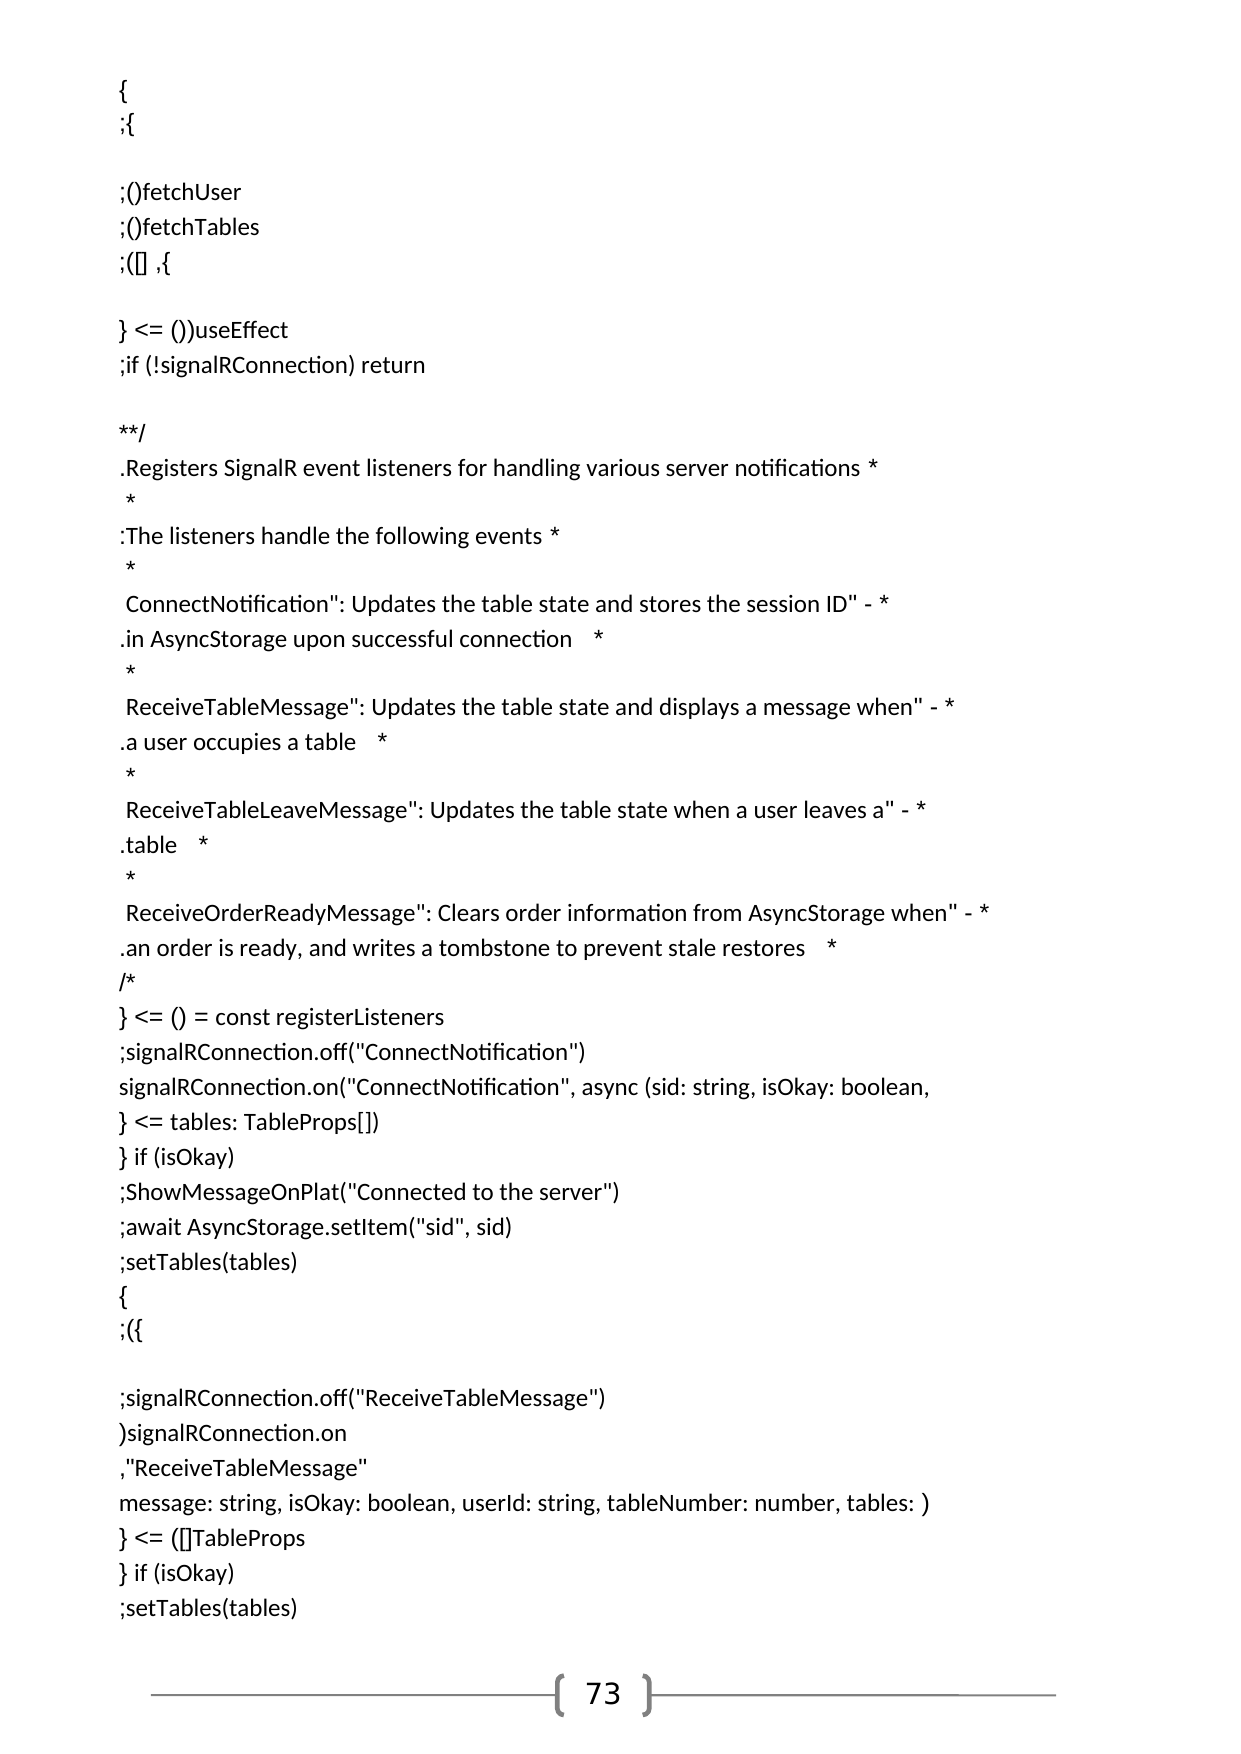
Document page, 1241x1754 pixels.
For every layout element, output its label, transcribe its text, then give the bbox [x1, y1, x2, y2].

list }, []); [119, 246, 1013, 275]
list * [119, 762, 1013, 790]
list ShowMessageOnPlat("Connected to the server"); [119, 1176, 1013, 1206]
list * [119, 556, 1013, 584]
list const registerListeners = () => { [119, 1001, 1013, 1031]
list if (isOkay) { [119, 1141, 1013, 1171]
list /** [119, 419, 1013, 448]
list * in AsyncStorage upon successful connection. [119, 623, 1013, 654]
list * - "ConnectNotification": Updates the table state and stores the session ID [119, 588, 1013, 619]
list setTables(tables); [119, 1246, 1013, 1276]
list * [119, 658, 1013, 687]
list } [119, 75, 1013, 104]
list * The listeners handle the following events: [119, 521, 1013, 551]
list if (isOkay) { [119, 1557, 1013, 1587]
list } [119, 1281, 1013, 1309]
list }; [119, 108, 1013, 137]
list signalRConnection.on( [119, 1417, 1013, 1447]
list signalRConnection.off("ConnectNotification"); [119, 1036, 1013, 1066]
list * - "ReceiveTableMessage": Updates the table state and displays a message when [119, 692, 1013, 722]
list fetchUser(); [119, 176, 1013, 207]
list * an order is ready, and writes a tombstone to prevent stale restores. [119, 933, 1013, 963]
list setTables(tables); [119, 1592, 1013, 1622]
list signalRConnection.off("ReceiveTableMessage"); [119, 1382, 1013, 1412]
list * table. [119, 829, 1013, 860]
list * [119, 864, 1013, 893]
list await AsyncStorage.setItem("sid", sid); [119, 1211, 1013, 1241]
list }); [119, 1314, 1013, 1342]
list useEffect(() => { [119, 314, 1013, 345]
list * - "ReceiveOrderReadyMessage": Clears order information from AsyncStorage when [119, 898, 1013, 928]
list * - "ReceiveTableLeaveMessage": Updates the table state when a user leaves a [119, 794, 1013, 825]
list if (!signalRConnection) return; [119, 349, 1013, 380]
list * [119, 487, 1013, 516]
list * a user occupies a table. [119, 727, 1013, 757]
list fetchTables(); [119, 211, 1013, 242]
list signalRConnection.on("ConnectNotification", async (sid: string, isOkay: boolean, tables: TableProps[]) => { [119, 1071, 1013, 1136]
list * Registers SignalR event listeners for handling various server notifications. [119, 452, 1013, 483]
list "ReceiveTableMessage", [119, 1452, 1013, 1482]
list (message: string, isOkay: boolean, userId: string, tableNumber: number, tables: TableProps[]) => { [119, 1487, 1013, 1552]
list */ [119, 968, 1013, 996]
